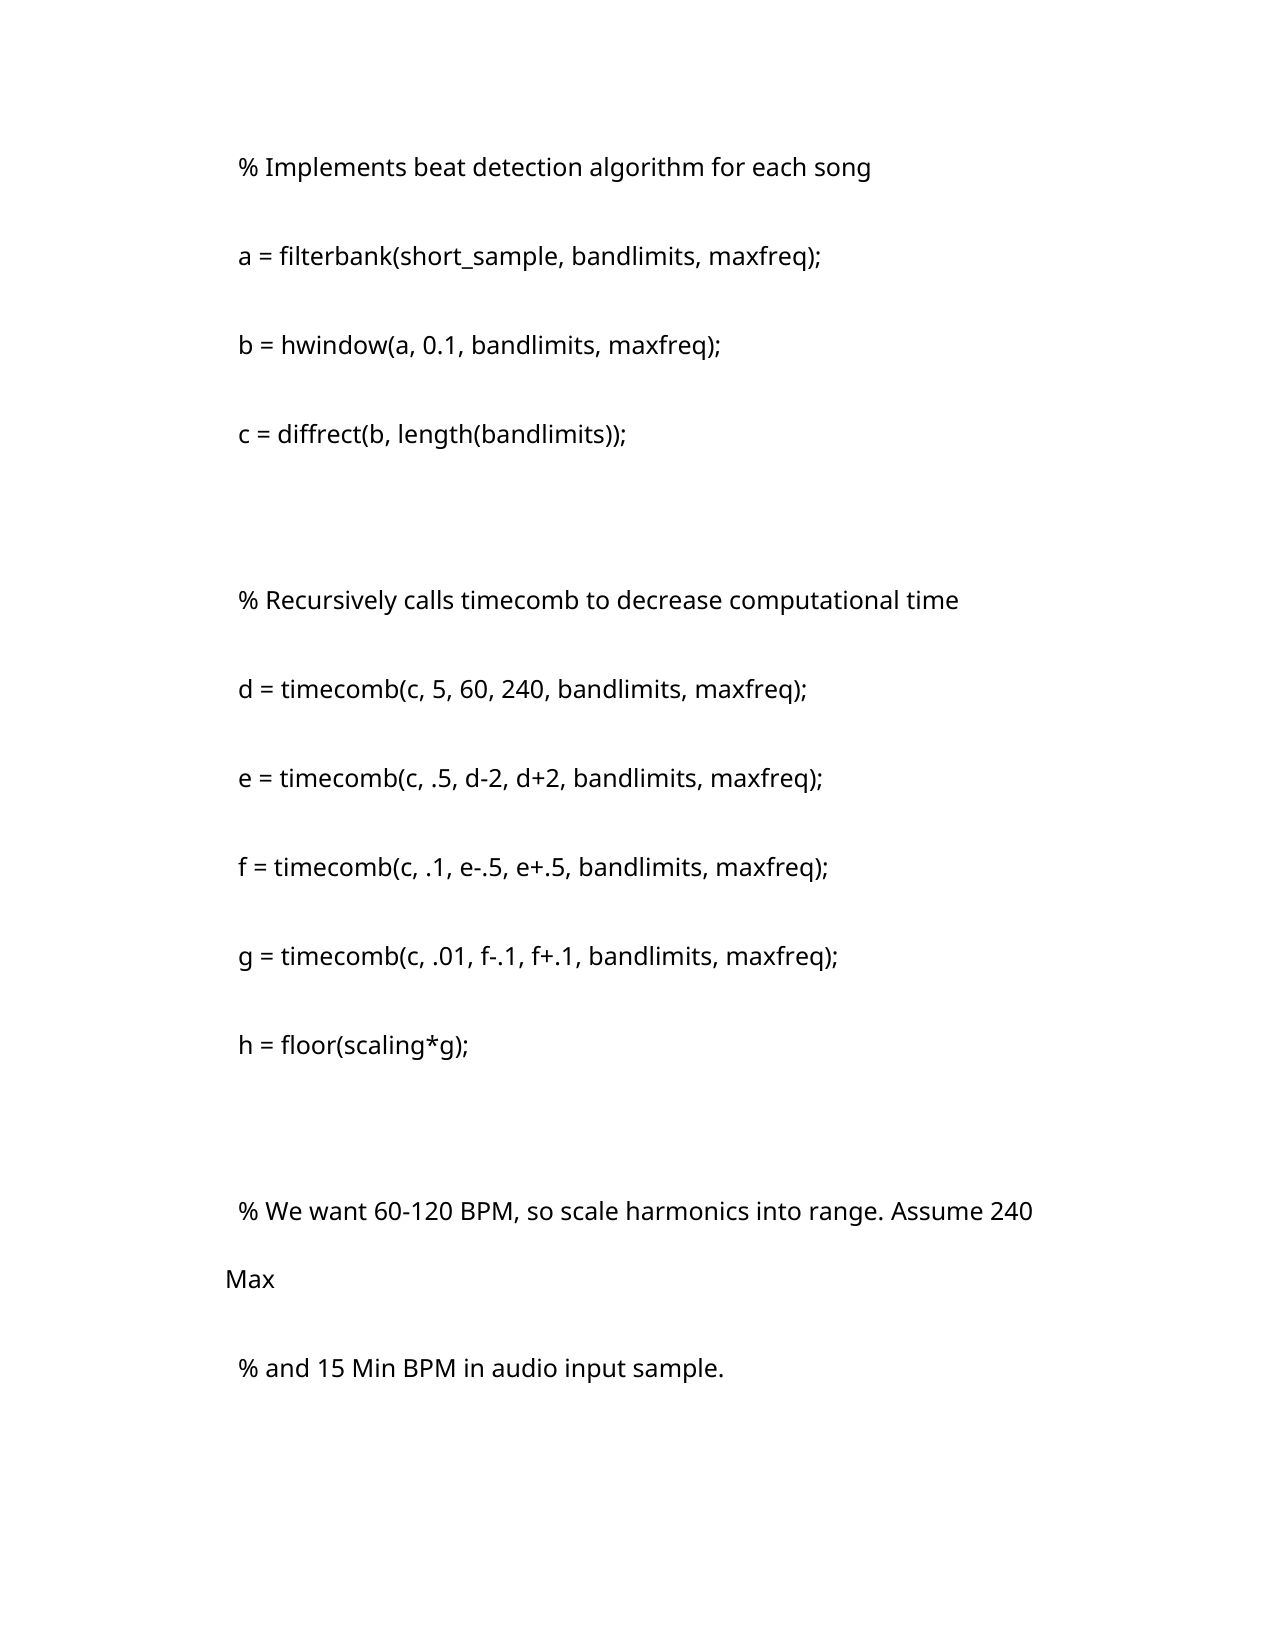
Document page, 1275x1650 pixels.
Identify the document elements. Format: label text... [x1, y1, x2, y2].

text c = diffrect(b, length(bandlimits)); [225, 417, 1050, 451]
text f = timecomb(c, .1, e-.5, e+.5, bandlimits, maxfreq); [225, 849, 1050, 884]
text % We want 60-120 BPM, so scale harmonics into range. Assume 240 Max [225, 1193, 1050, 1296]
text d = timecomb(c, 5, 60, 240, bandlimits, maxfreq); [225, 672, 1050, 706]
text % and 15 Min BPM in audio input sample. [225, 1350, 1050, 1384]
text b = hwindow(a, 0.1, bandlimits, maxfreq); [225, 328, 1050, 362]
text e = timecomb(c, .5, d-2, d+2, bandlimits, maxfreq); [225, 761, 1050, 795]
text a = filterbank(short_sample, bandlimits, maxfreq); [225, 239, 1050, 273]
text h = floor(scaling*g); [225, 1027, 1050, 1062]
text g = timecomb(c, .01, f-.1, f+.1, bandlimits, maxfreq); [225, 938, 1050, 973]
text % Implements beat detection algorithm for each song [225, 150, 1050, 184]
text % Recursively calls timecomb to decrease computational time [225, 583, 1050, 617]
